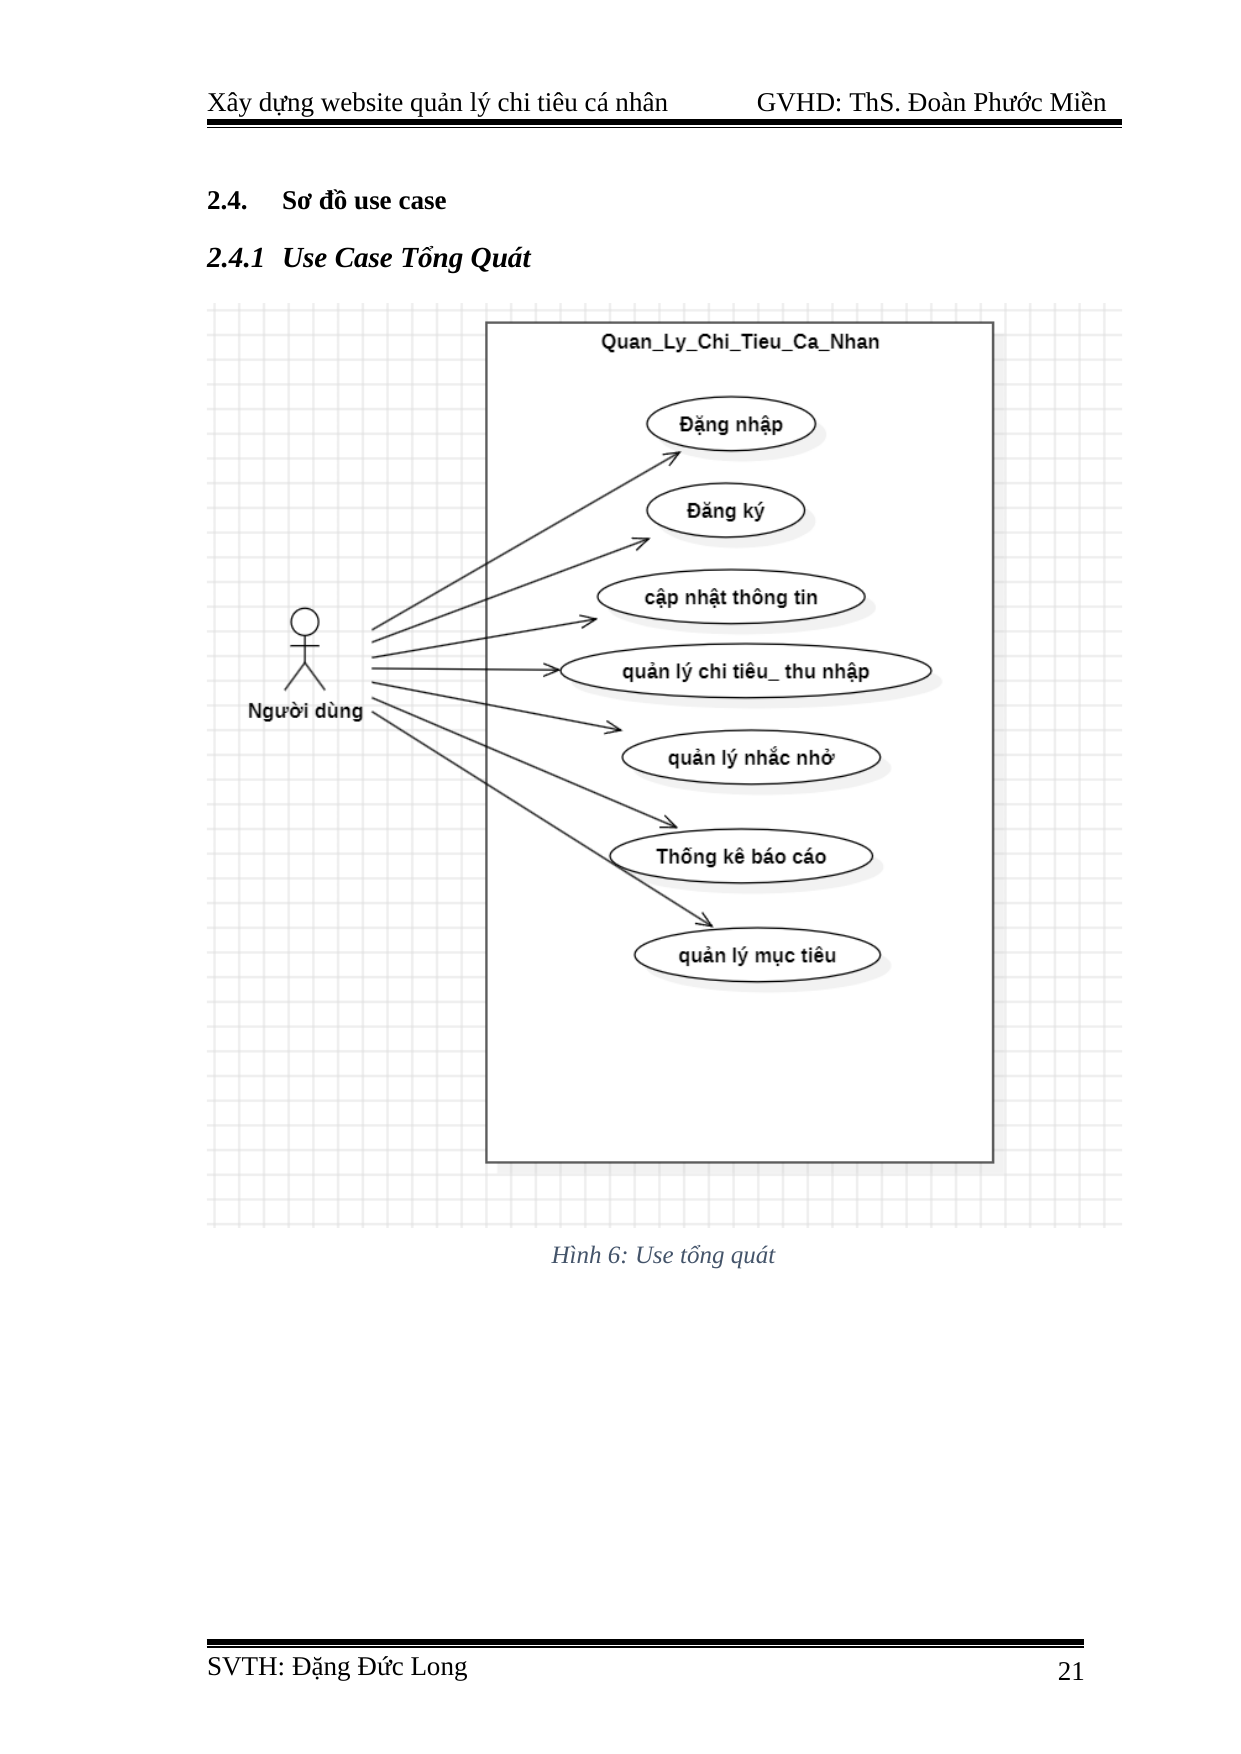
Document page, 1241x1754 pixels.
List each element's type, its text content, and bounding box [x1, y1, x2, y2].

subtitle Use Case Tổng Quát [207, 241, 1122, 274]
text Hình 6: Use tổng quát [207, 1240, 1122, 1269]
picture [206, 303, 1123, 1228]
subtitle Sơ đồ use case [207, 184, 1122, 216]
